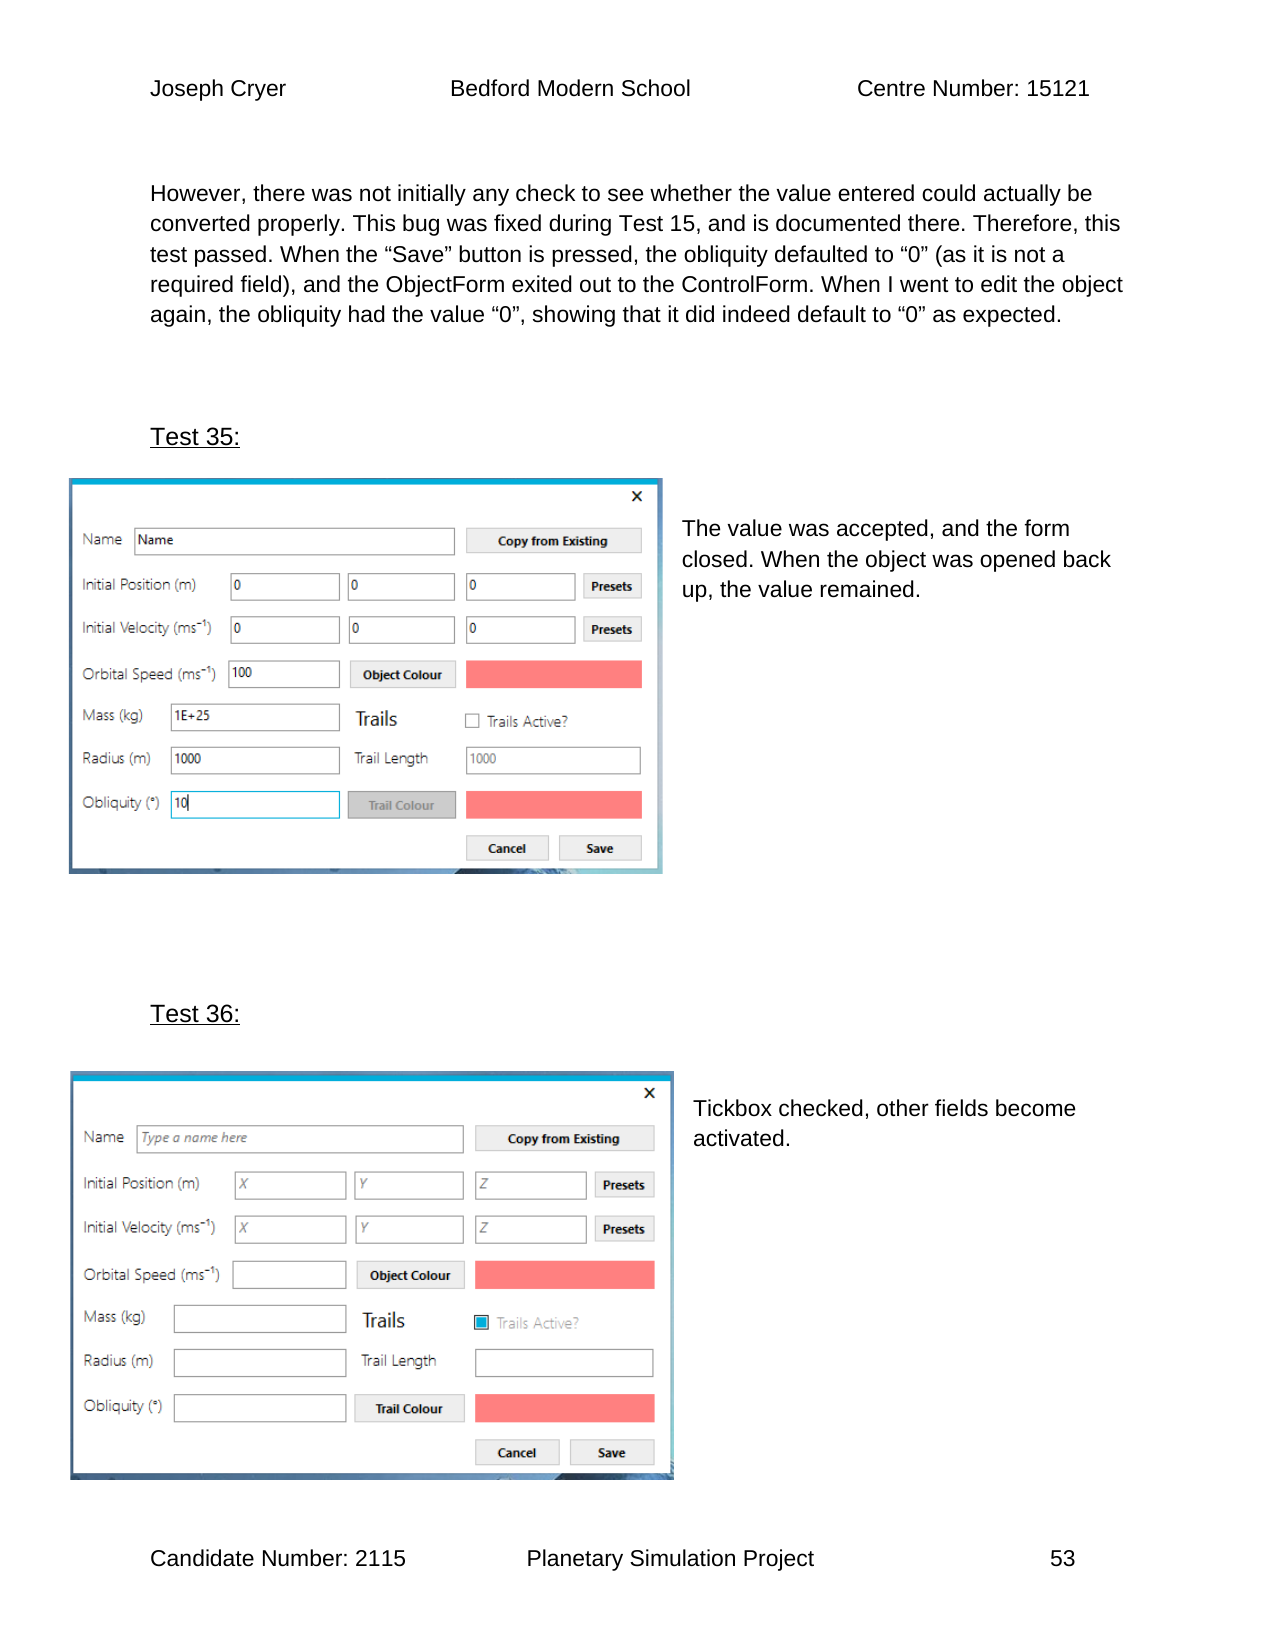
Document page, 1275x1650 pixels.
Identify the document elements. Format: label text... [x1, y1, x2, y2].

text However, there was not initially any check to see whether the value entered could actually be converted properly. This bug was fixed during Test 15, and is documented there. Therefore, this test passed. When the “Save” button is pressed, the obliquity defaulted to “0” (as it is not a required field), and the ObjectForm exited out to the ControlForm. When I went to edit the object again, the obliquity had the value “0”, showing that it did indeed default to “0” as expected. [150, 180, 1125, 327]
text Tickbox checked, other fields become activated. [674, 1095, 1125, 1151]
picture [70, 1071, 674, 1480]
text Test 36: [150, 999, 1125, 1027]
text Test 35: [150, 422, 1125, 451]
picture [68, 478, 663, 874]
text The value was accepted, and the form closed. When the object was opened back up, the value remained. [663, 515, 1125, 602]
